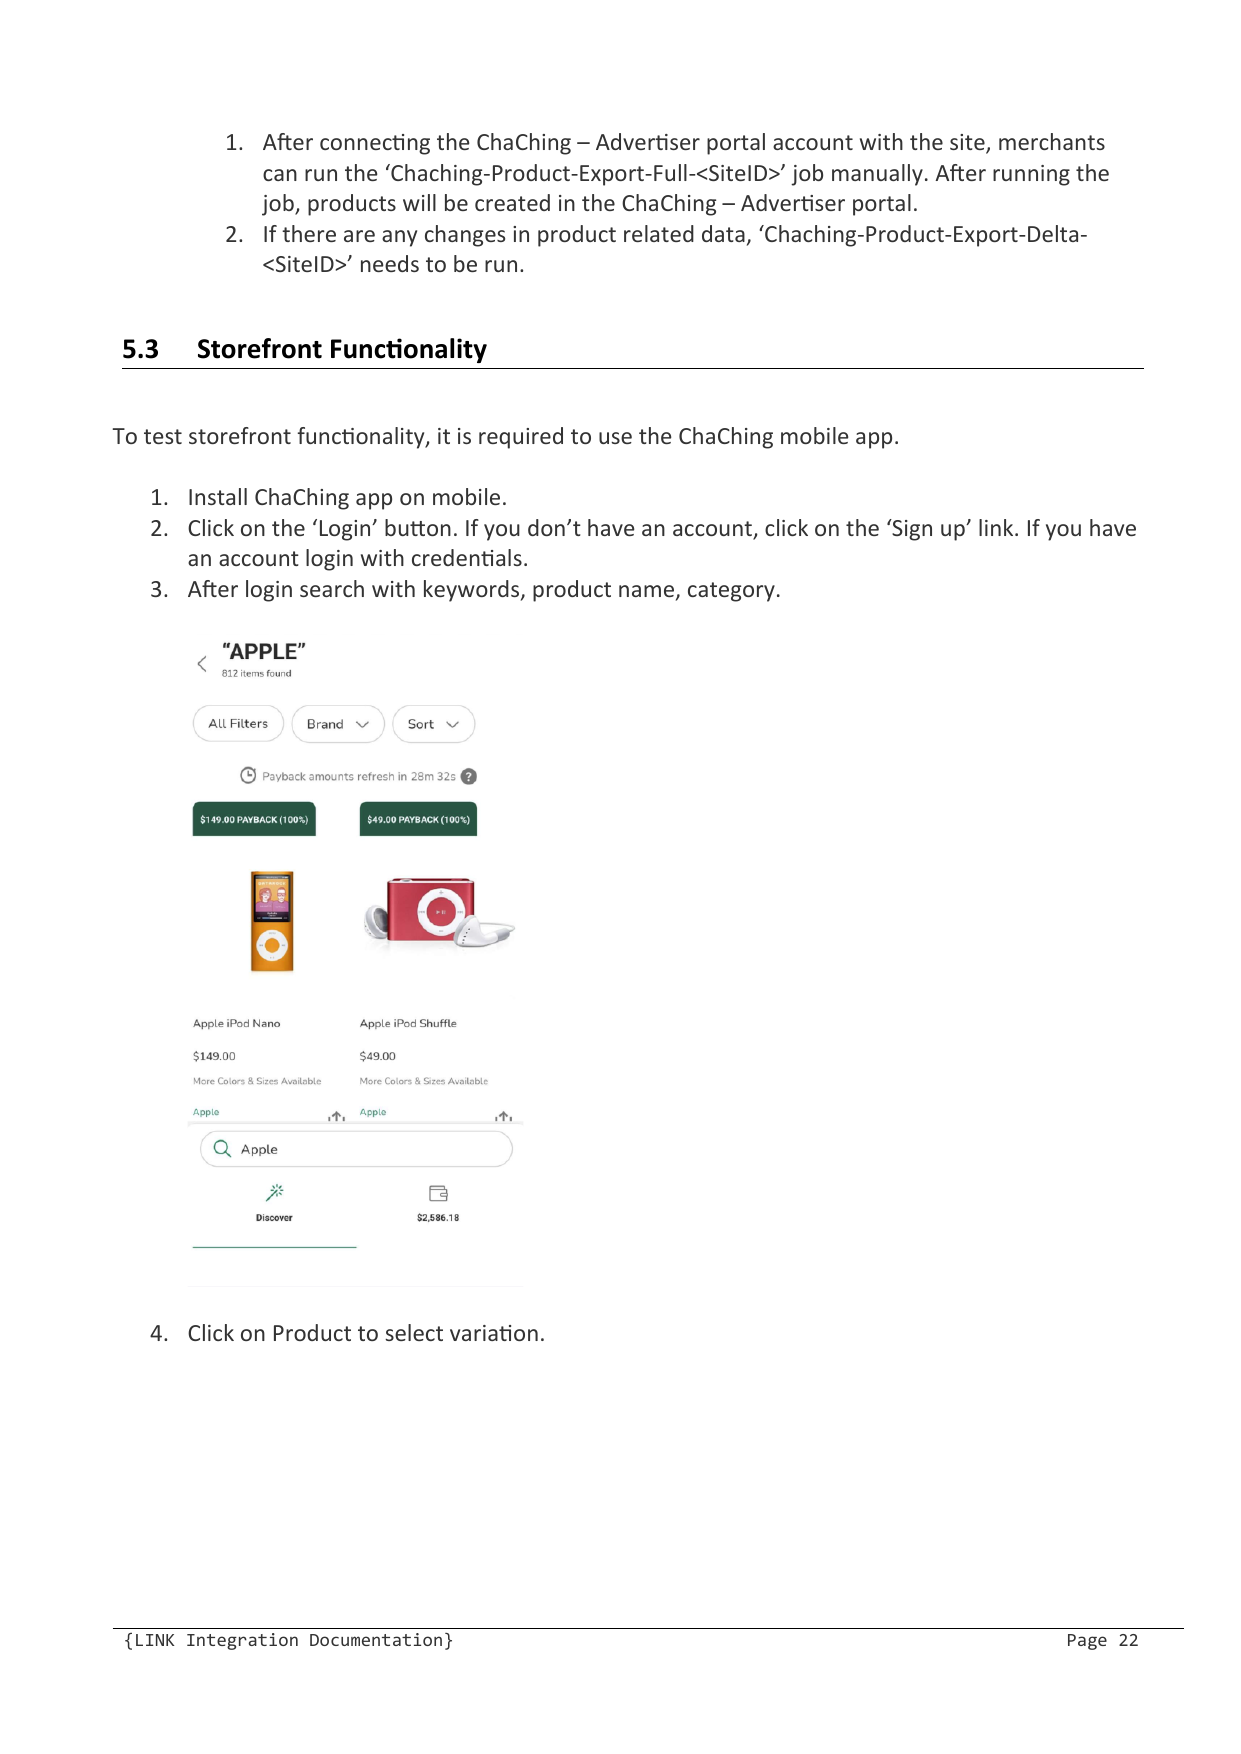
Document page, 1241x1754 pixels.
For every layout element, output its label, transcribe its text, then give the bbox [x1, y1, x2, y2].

list If there are any changes in product related data, ‘Chaching-Product-Export-Delta-<SiteID>’ needs to be run. [225, 218, 1144, 279]
text To test storefront functionality, it is required to use the ChaChing mobile app. [112, 420, 1144, 451]
subtitle Storefront Functionality [122, 330, 1144, 368]
list Click on the ‘Login’ button. If you don’t have an account, click on the ‘Sign up’ link. If you have an account login with credentials. [150, 512, 1144, 573]
list After login search with keywords, product name, category. [150, 573, 1144, 603]
list Click on Product to select variation. [150, 1317, 1144, 1347]
list After connecting the ChaChing – Advertiser portal account with the site, merchants can run the ‘Chaching-Product-Export-Full-<SiteID>’ job manually. After running the job, products will be created in the ChaChing – Advertiser portal. [225, 126, 1144, 218]
list Install ChaChing app on mobile. [150, 481, 1144, 512]
picture [187, 634, 524, 1287]
